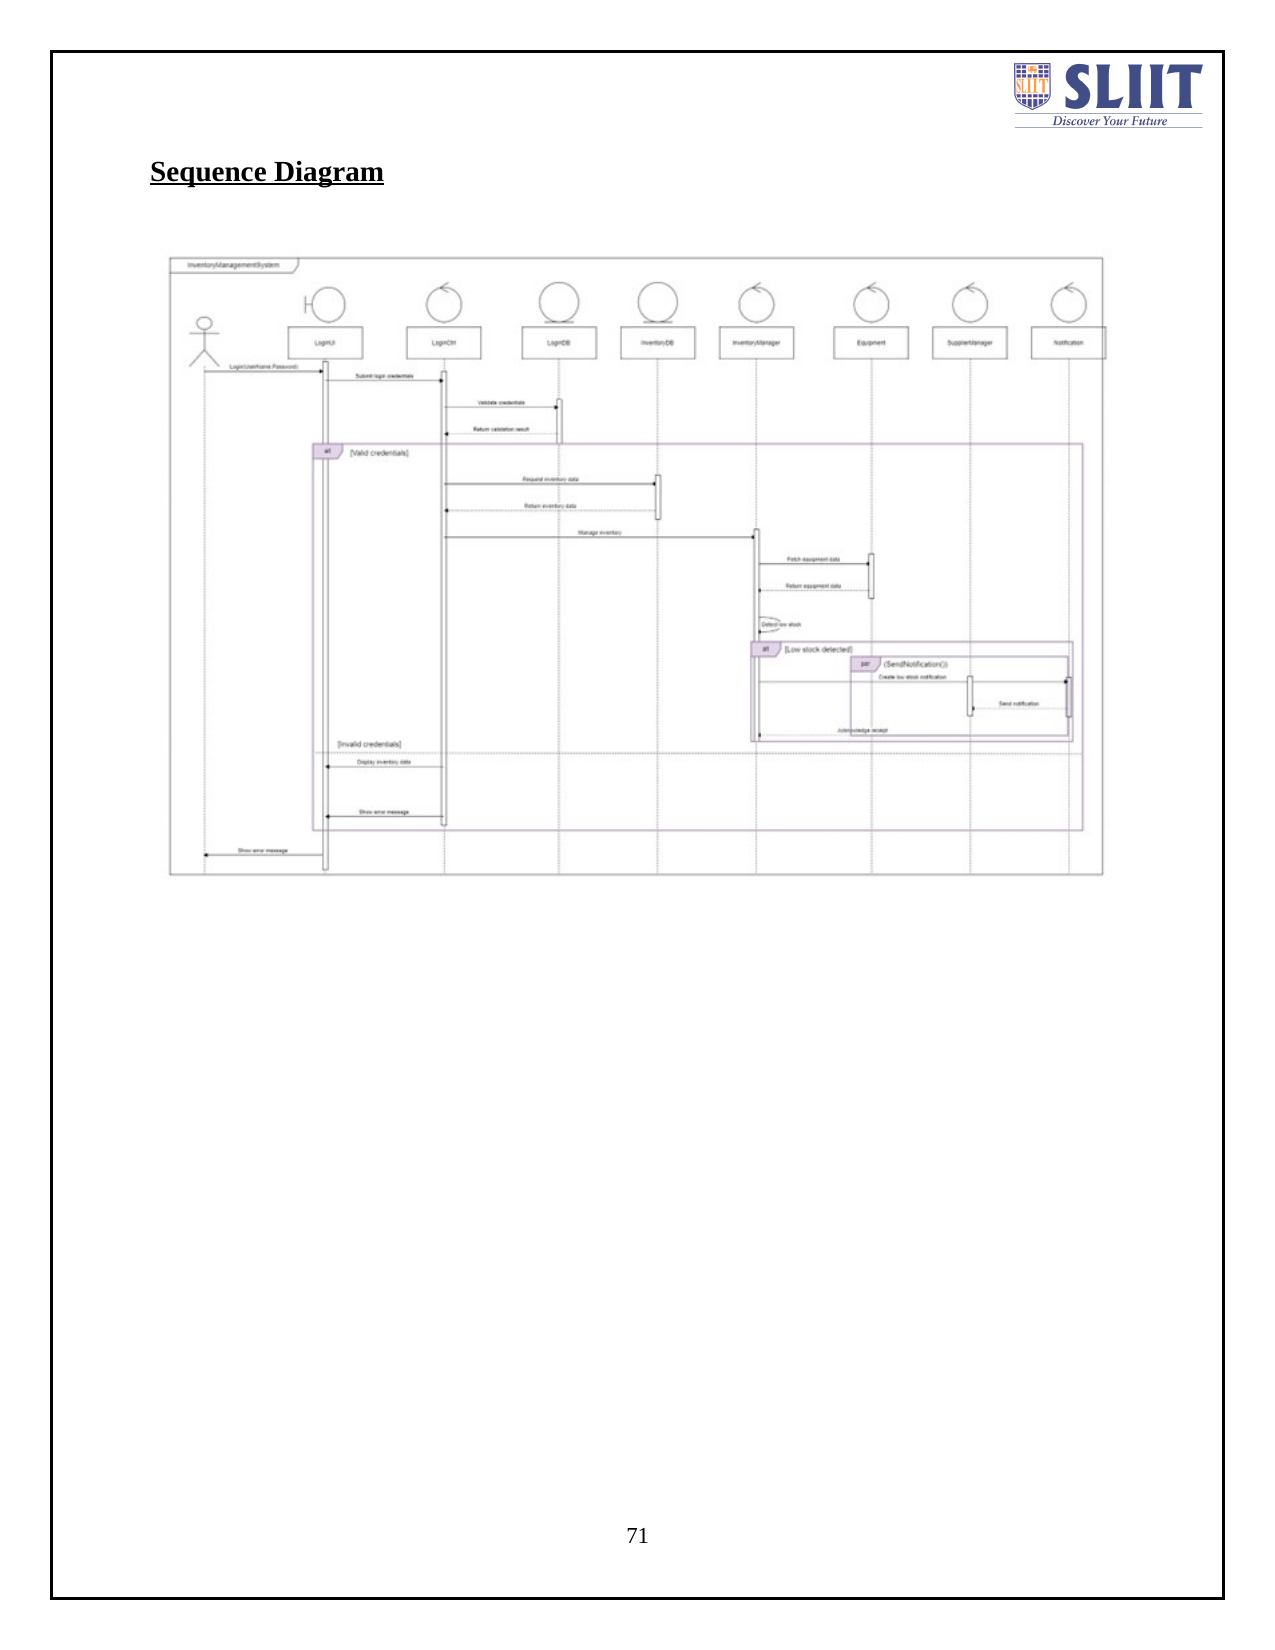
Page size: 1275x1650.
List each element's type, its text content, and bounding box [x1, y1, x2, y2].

picture [150, 238, 1125, 895]
picture [1014, 63, 1203, 128]
subtitle Sequence Diagram [150, 154, 1125, 188]
